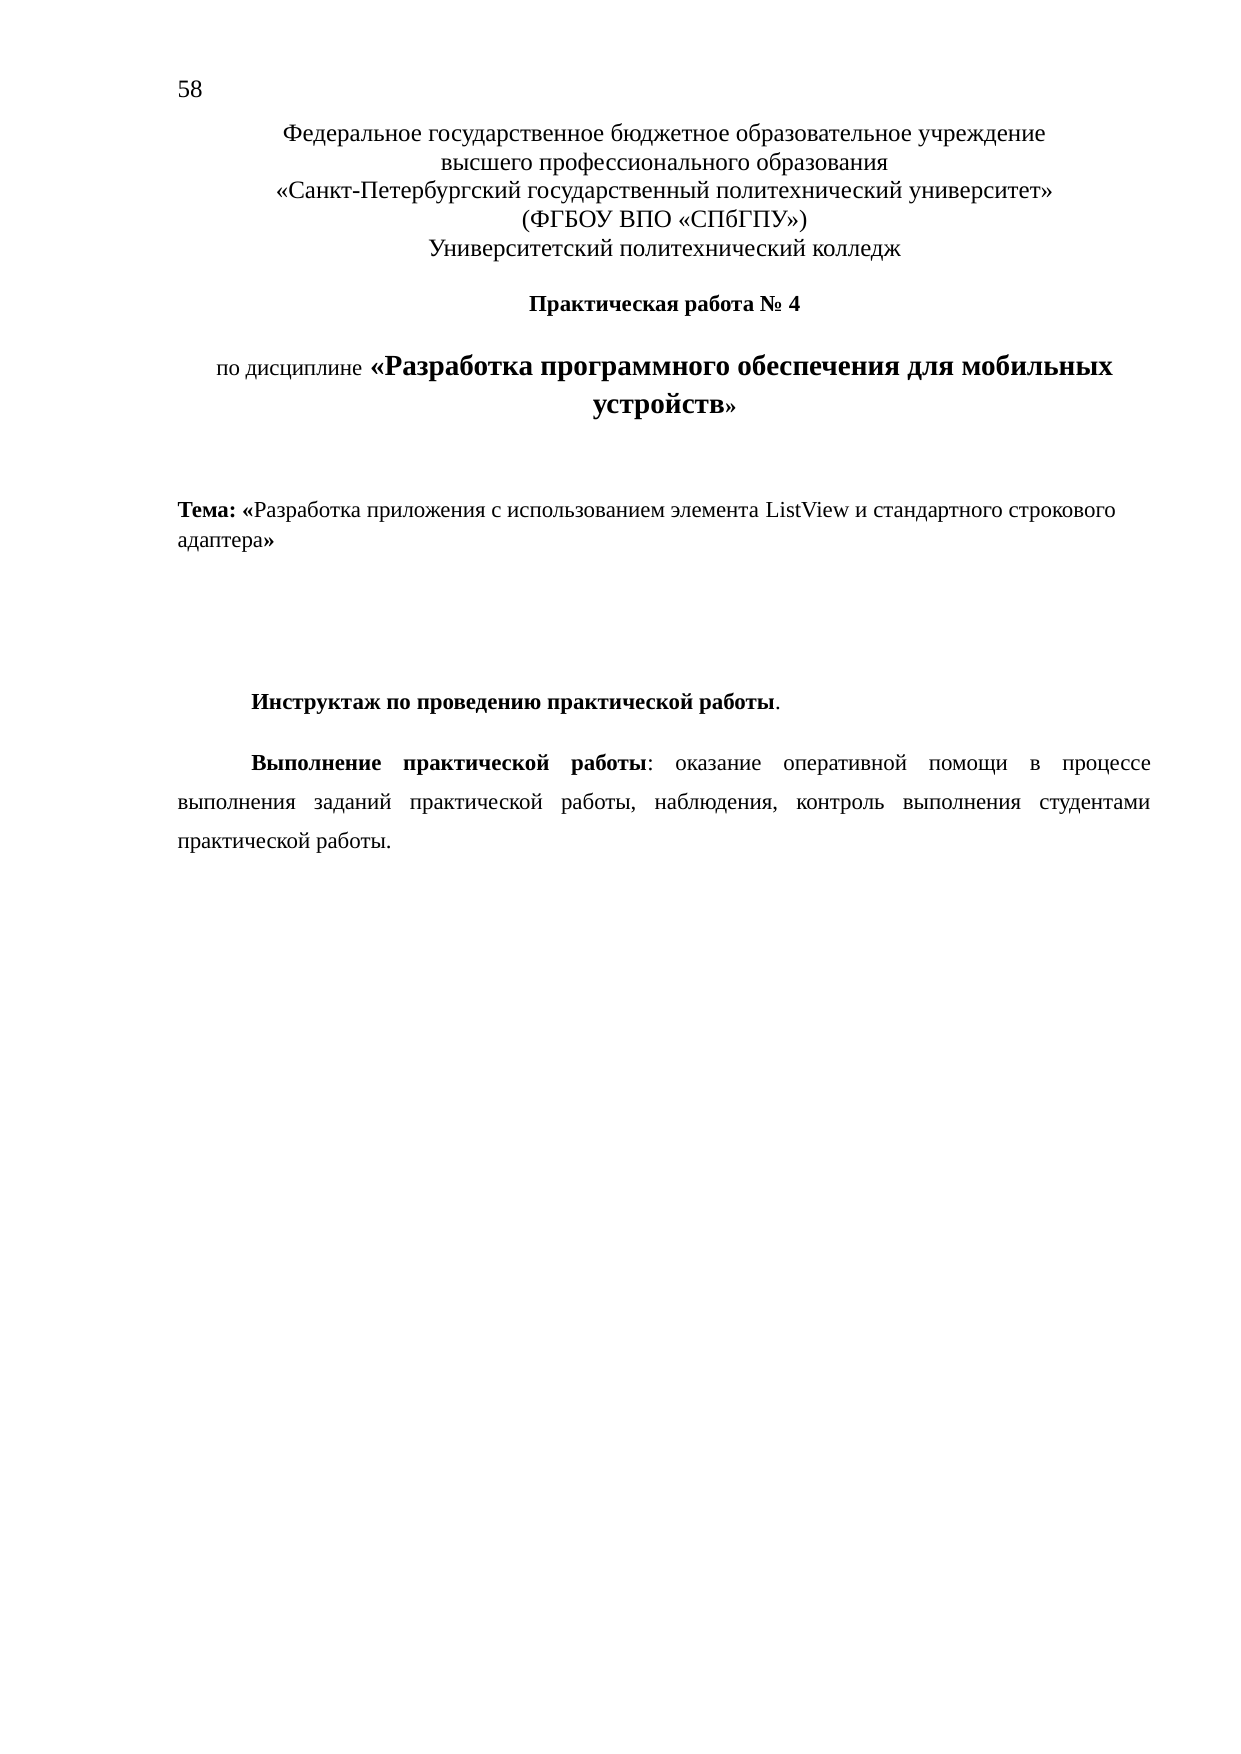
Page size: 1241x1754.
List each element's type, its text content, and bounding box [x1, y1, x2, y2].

text «Санкт-Петербургский государственный политехнический университет» [177, 176, 1152, 204]
text (ФГБОУ ВПО «СПбГПУ») [177, 204, 1152, 233]
text Выполнение практической работы: оказание оперативной помощи в процессе выполнения заданий практической работы, наблюдения, контроль выполнения студентами практической работы. [177, 748, 1152, 854]
text Университетский политехнический колледж [177, 233, 1152, 262]
text Практическая работа № 4 [177, 290, 1152, 316]
text высшего профессионального образования [177, 147, 1152, 176]
text Тема: «Разработка приложения с использованием элемента ListView и стандартного строкового адаптера» [177, 496, 1152, 552]
text по дисциплине «Разработка программного обеспечения для мобильных устройств» [177, 348, 1152, 420]
text Инструктаж по проведению практической работы. [177, 688, 1152, 714]
text Федеральное государственное бюджетное образовательное учреждение [177, 118, 1152, 147]
